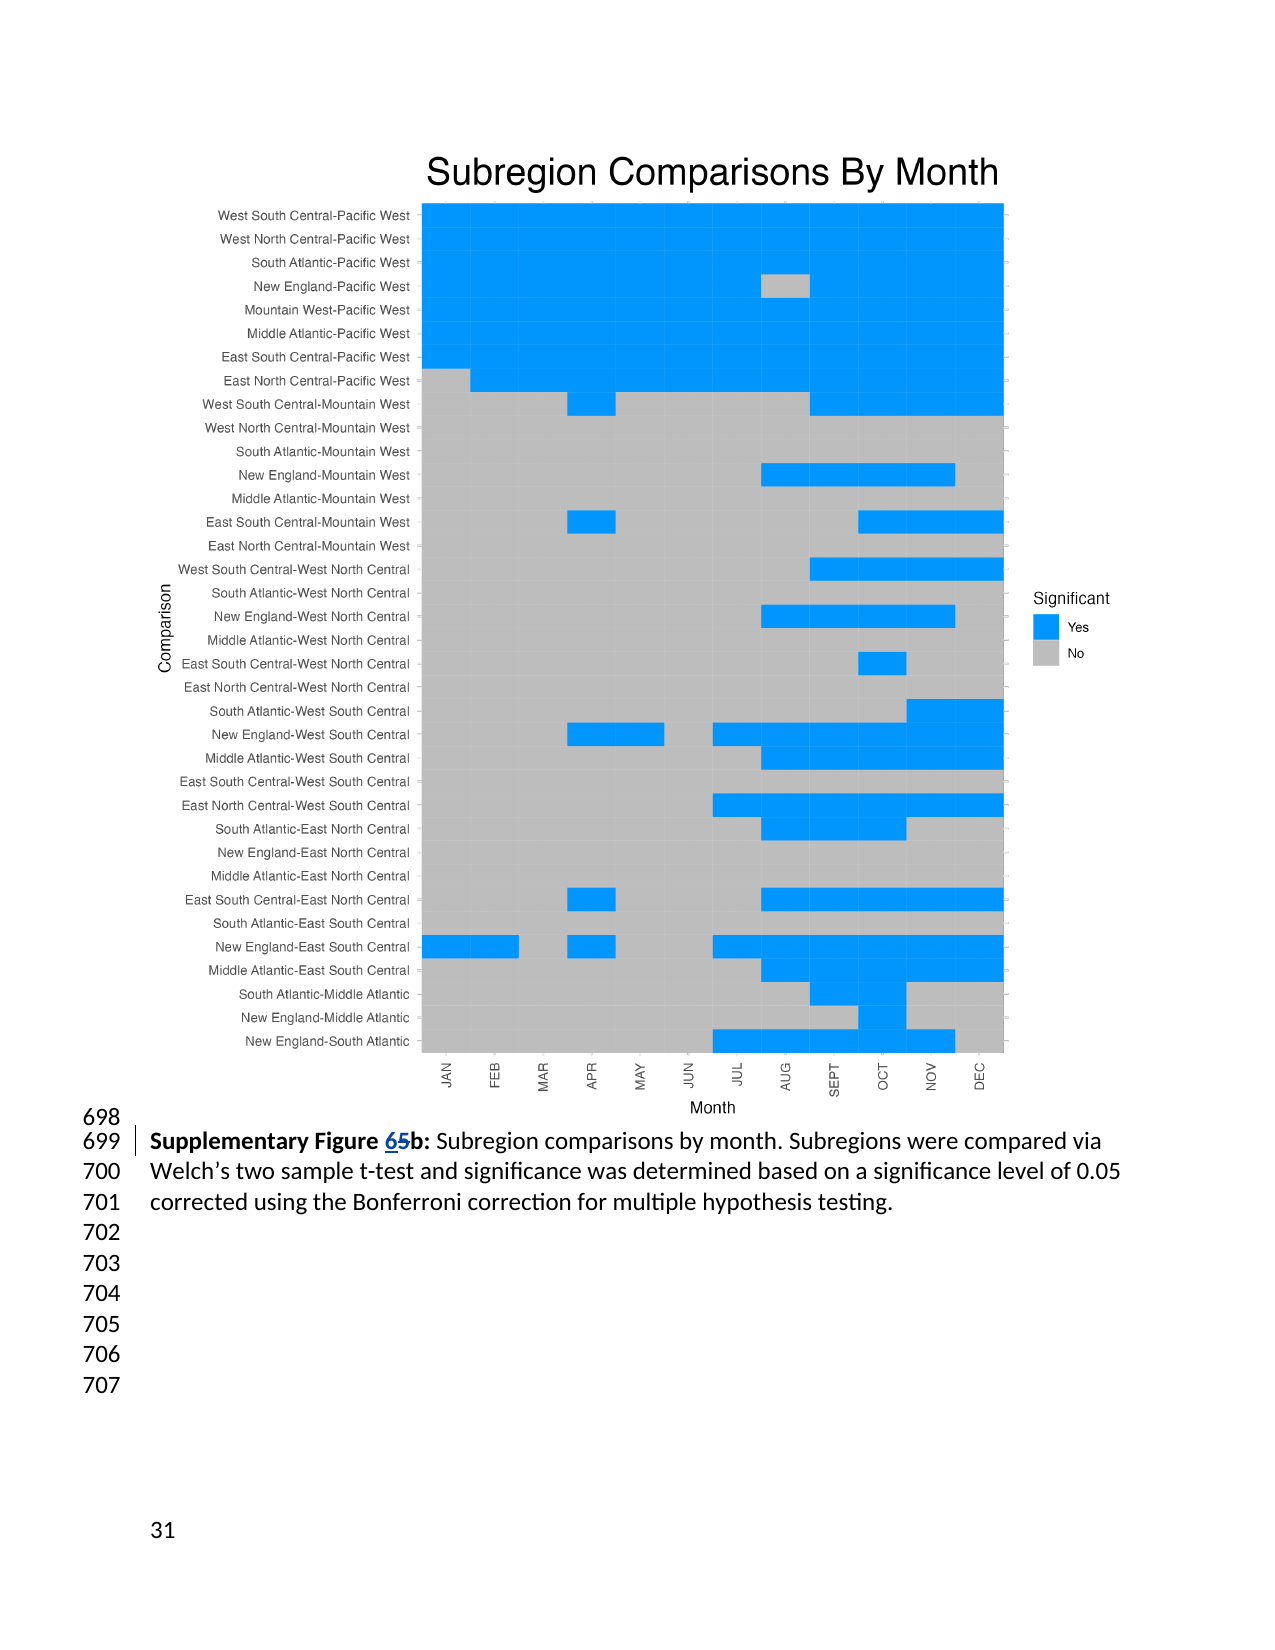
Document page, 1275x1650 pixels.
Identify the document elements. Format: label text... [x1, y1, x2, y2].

picture [150, 150, 1125, 1125]
text Supplementary Figure b: Subregion comparisons by month. Subregions were compared via Welch’s two sample t-test and significance was determined based on a significance level of 0.05 corrected using the Bonferroni correction for multiple hypothesis testing. [150, 1125, 1125, 1217]
